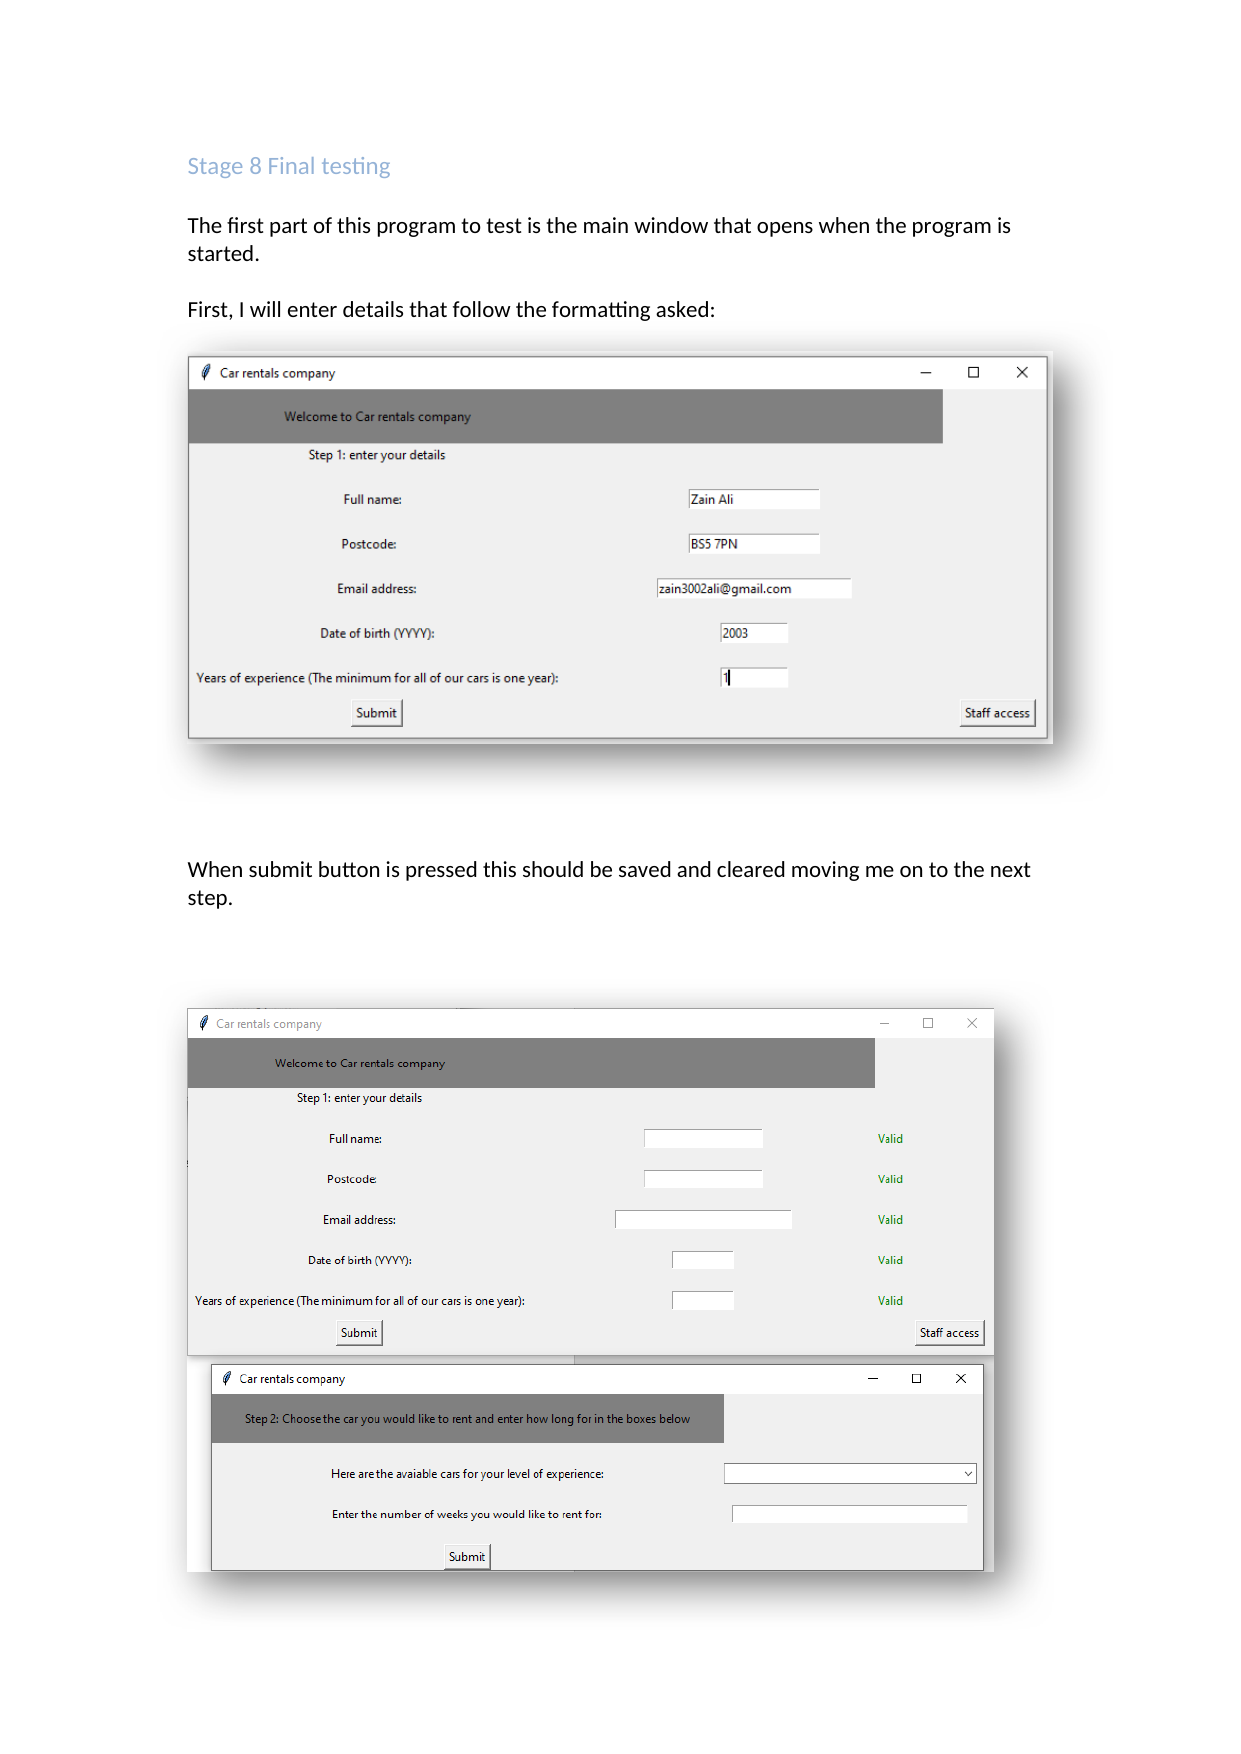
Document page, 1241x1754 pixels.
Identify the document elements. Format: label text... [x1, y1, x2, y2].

text First, I will enter details that follow the formatting asked: [187, 295, 1053, 323]
picture [187, 1008, 994, 1572]
picture [187, 351, 1053, 744]
text Stage 8 Final testing [187, 150, 1053, 181]
text When submit button is pressed this should be saved and cleared moving me on to the next step. [187, 856, 1053, 912]
text The first part of this program to test is the main window that opens when the program is started. [187, 211, 1053, 267]
